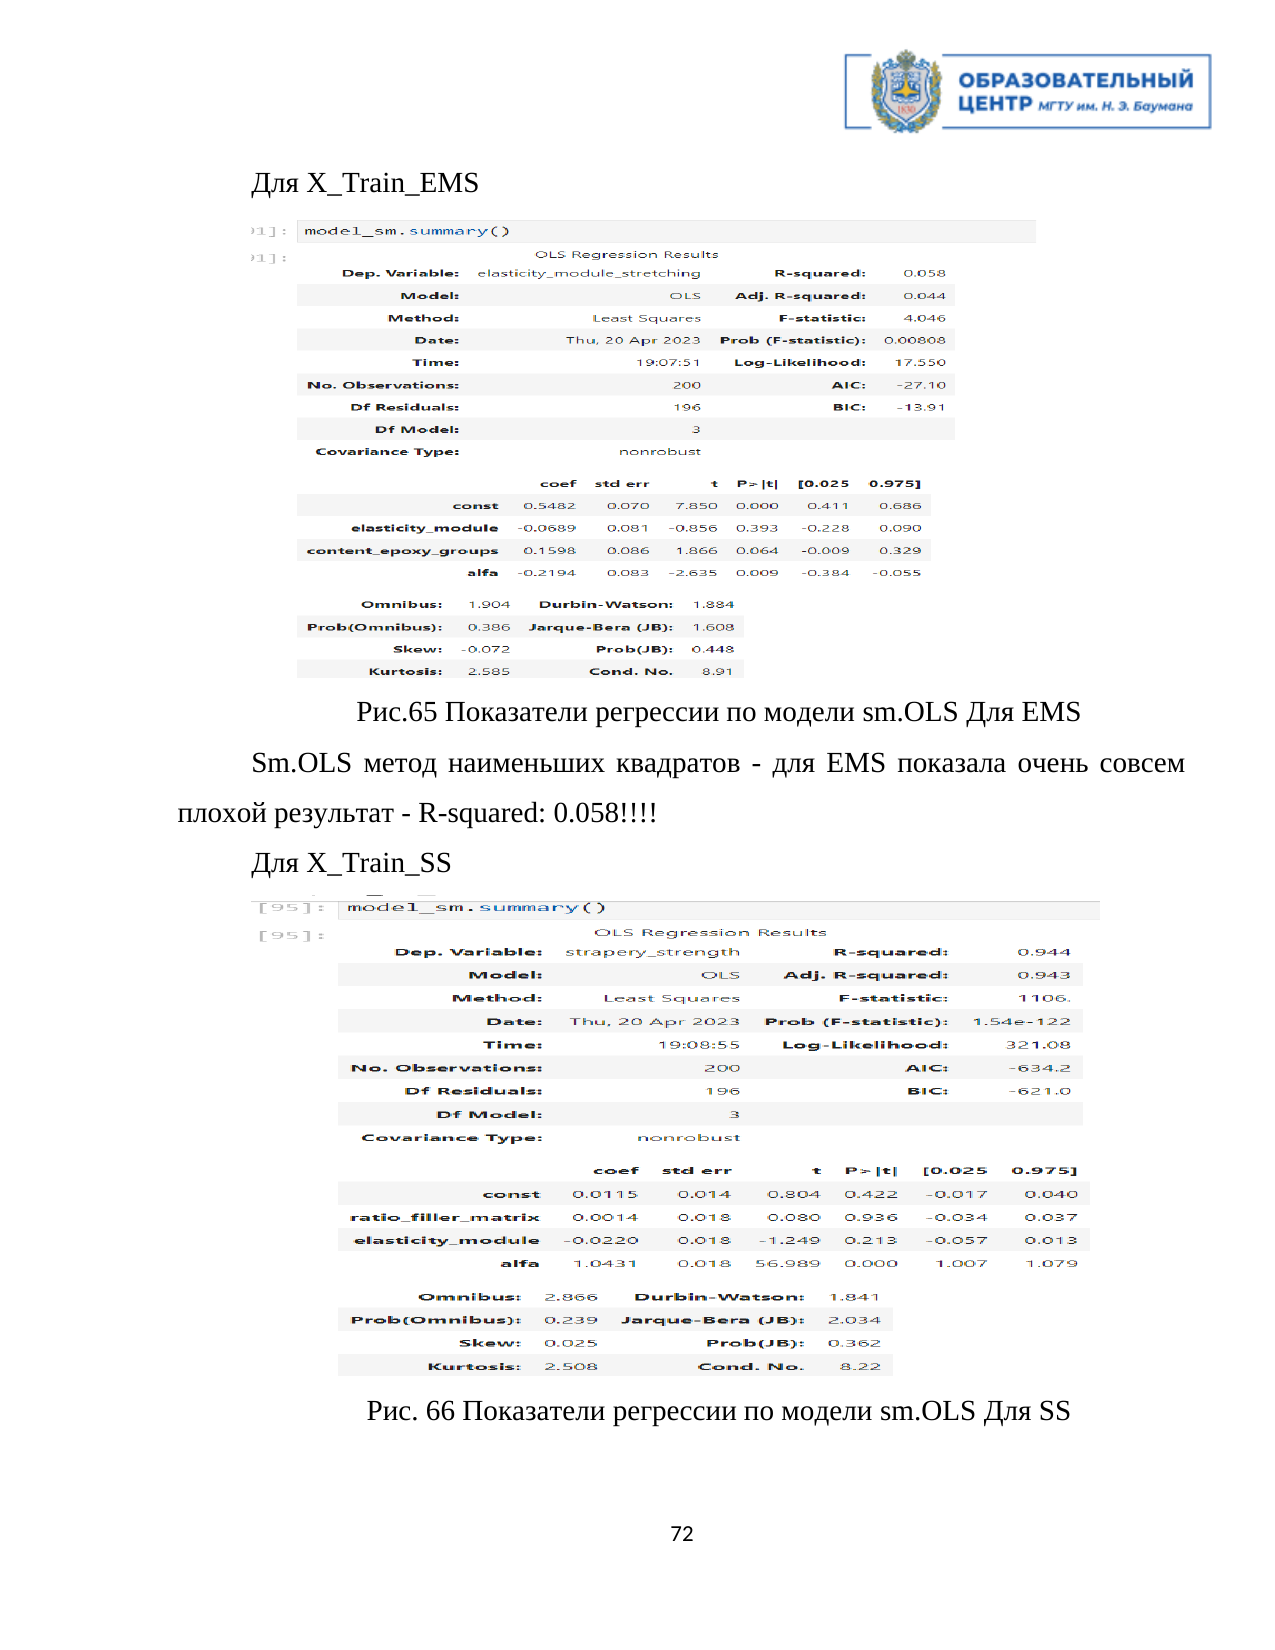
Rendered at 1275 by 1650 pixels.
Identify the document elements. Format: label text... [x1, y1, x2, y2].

text Рис. 66 Показатели регрессии по модели sm.OLS Для SS [177, 1393, 1186, 1426]
text Sm.OLS метод наименьших квадратов - для EMS показала очень совсем плохой результат - R-squared: 0.058!!!! [177, 745, 1186, 829]
picture [251, 215, 1037, 678]
text Рис.65 Показатели регрессии по модели sm.OLS Для EMS [177, 694, 1186, 728]
picture [251, 895, 1100, 1376]
text Для X_Train_EMS [177, 118, 1186, 198]
text Для X_Train_SS [177, 846, 1186, 879]
picture [814, 26, 1262, 149]
